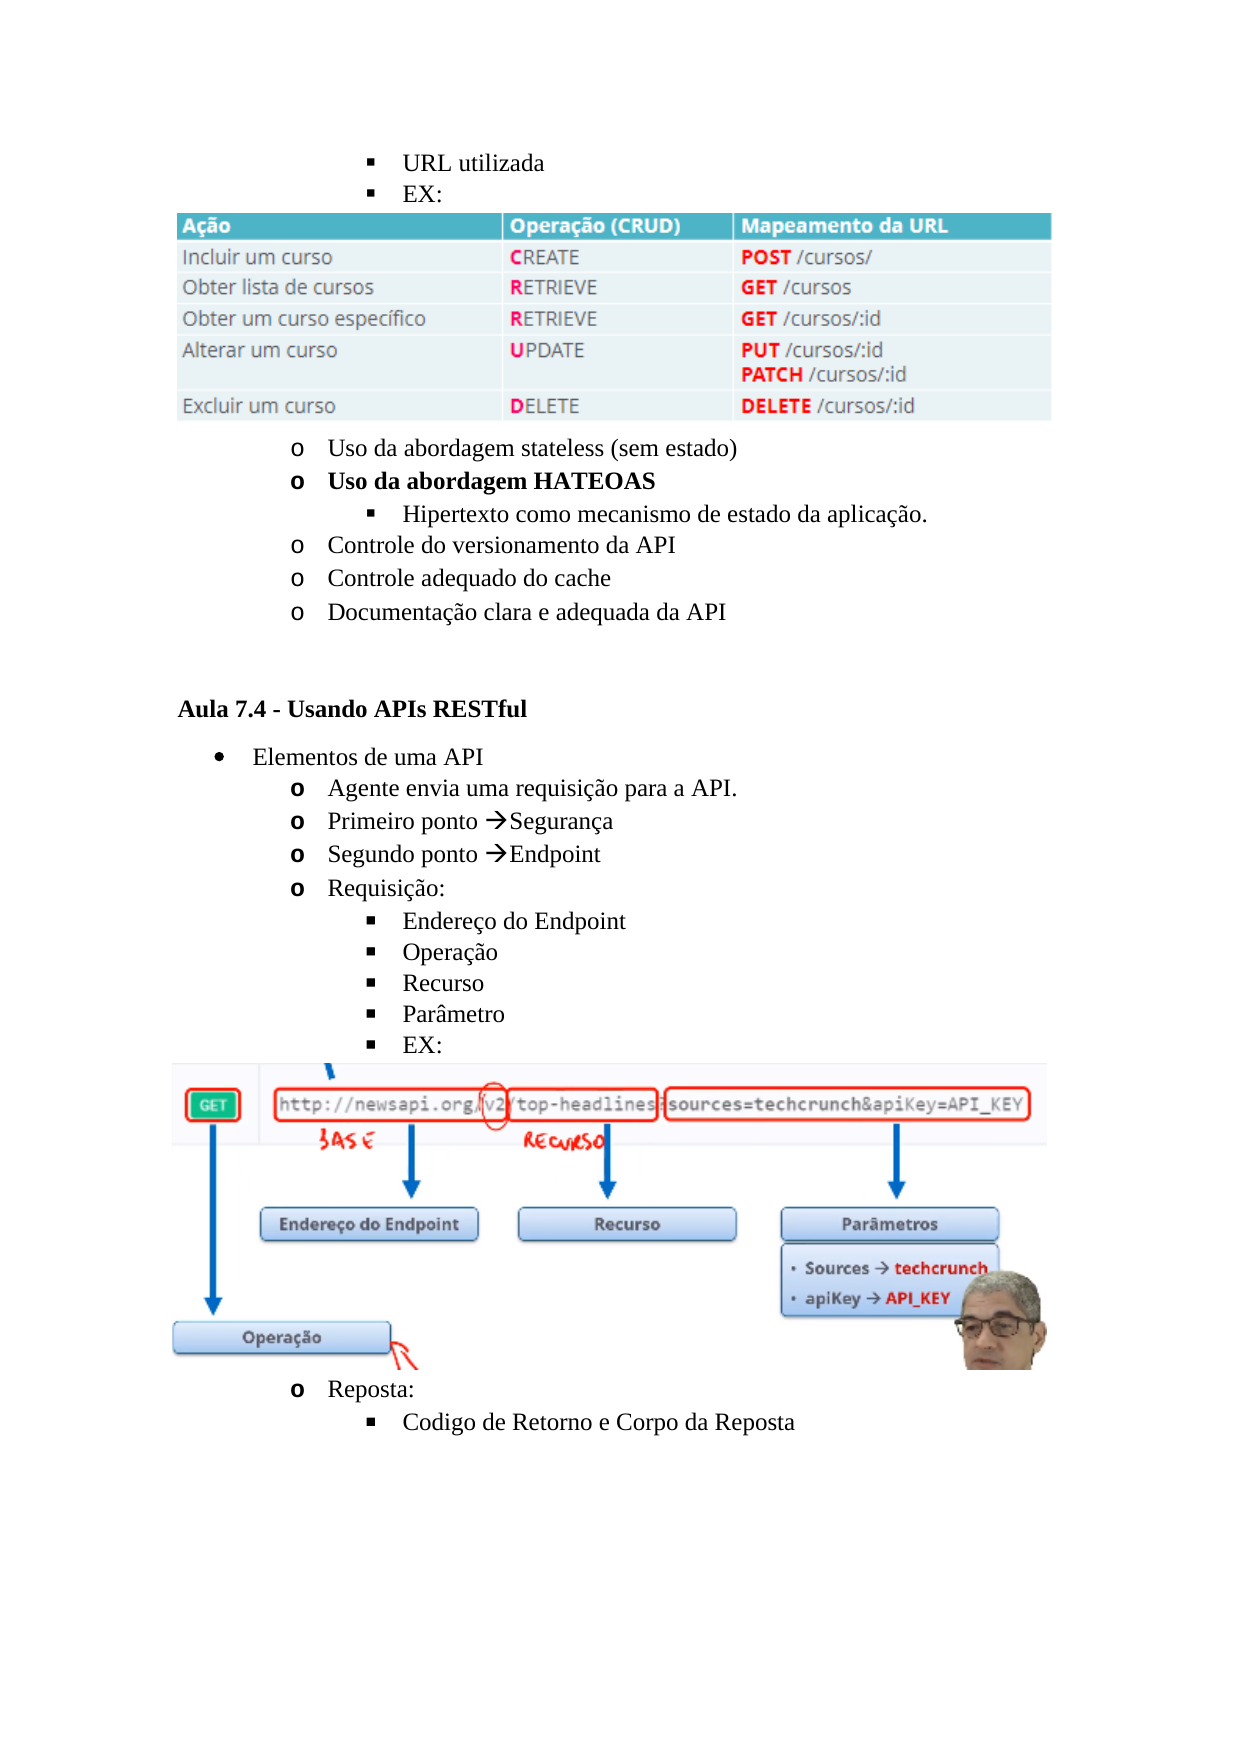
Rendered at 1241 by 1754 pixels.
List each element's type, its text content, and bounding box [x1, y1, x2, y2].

list Recurso [365, 968, 1063, 997]
picture [177, 213, 1063, 429]
list Primeiro ponto Segurança [290, 806, 1063, 837]
list Hipertexto como mecanismo de estado da aplicação. [365, 499, 1063, 528]
list Uso da abordagem stateless (sem estado) [290, 429, 1063, 463]
list Agente envia uma requisição para a API. [290, 773, 1063, 804]
list Uso da abordagem HATEOAS [290, 466, 1063, 497]
picture [171, 1063, 1047, 1370]
list Parâmetro [365, 999, 1063, 1028]
list EX: [365, 1030, 1063, 1059]
list Codigo de Retorno e Corpo da Reposta [365, 1407, 1063, 1436]
list Segundo ponto Endpoint [290, 839, 1063, 870]
list Operação [365, 937, 1063, 966]
list Requisição: [290, 873, 1063, 903]
list Controle adequado do cache [290, 563, 1063, 594]
list URL utilizada [365, 148, 1063, 176]
list Controle do versionamento da API [290, 530, 1063, 561]
list Documentação clara e adequada da API [290, 597, 1063, 627]
list Endereço do Endpoint [365, 906, 1063, 935]
text Aula 7.4 - Usando APIs RESTful [177, 694, 1063, 723]
list EX: [365, 179, 1063, 207]
list Elementos de uma API [215, 742, 1063, 771]
